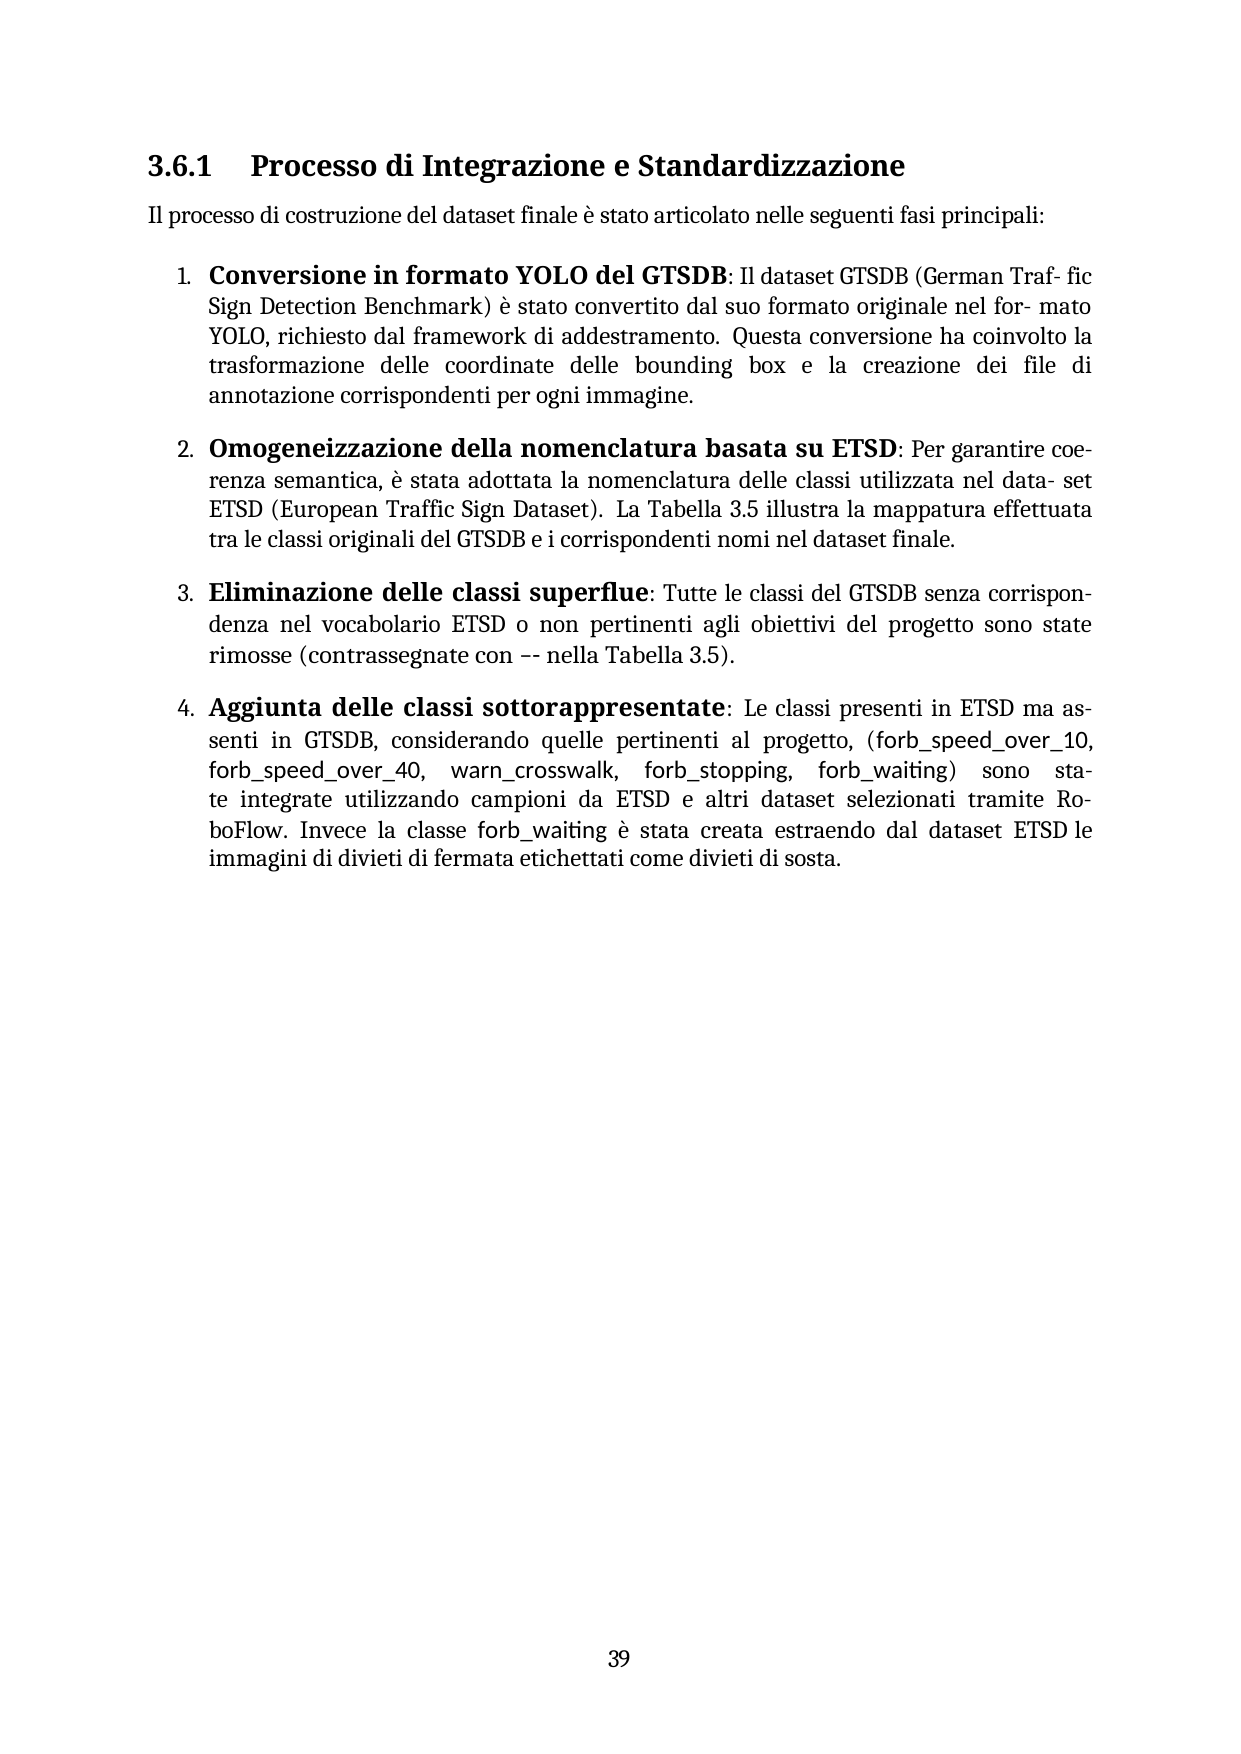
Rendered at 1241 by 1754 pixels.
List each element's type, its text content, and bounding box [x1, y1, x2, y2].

subtitle Processo di Integrazione e Standardizzazione [148, 145, 1181, 185]
list Aggiunta delle classi sottorappresentate: Le classi presenti in ETSD ma as- senti in GTSDB, considerando quelle pertinenti al progetto, (forb_speed_over_10, forb_speed_over_40, warn_crosswalk, forb_stopping, forb_waiting) sono sta- te integrate utilizzando campioni da ETSD e altri dataset selezionati tramite Ro- boFlow. Invece la classe forb_waiting è stata creata estraendo dal dataset ETSD le immagini di divieti di fermata etichettati come divieti di sosta. [177, 690, 1093, 873]
list Conversione in formato YOLO del GTSDB: Il dataset GTSDB (German Traf- fic Sign Detection Benchmark) è stato convertito dal suo formato originale nel for- mato YOLO, richiesto dal framework di addestramento. Questa conversione ha coinvolto la trasformazione delle coordinate delle bounding box e la creazione dei file di annotazione corrispondenti per ogni immagine. [177, 257, 1093, 410]
text Il processo di costruzione del dataset finale è stato articolato nelle seguenti fasi principali: [148, 201, 1181, 229]
list Eliminazione delle classi superflue: Tutte le classi del GTSDB senza corrispon- denza nel vocabolario ETSD o non pertinenti agli obiettivi del progetto sono state rimosse (contrassegnate con –- nella Tabella 3.5). [177, 575, 1093, 670]
list Omogeneizzazione della nomenclatura basata su ETSD: Per garantire coe- renza semantica, è stata adottata la nomenclatura delle classi utilizzata nel data- set ETSD (European Traffic Sign Dataset). La Tabella 3.5 illustra la mappatura effettuata tra le classi originali del GTSDB e i corrispondenti nomi nel dataset finale. [177, 431, 1093, 554]
